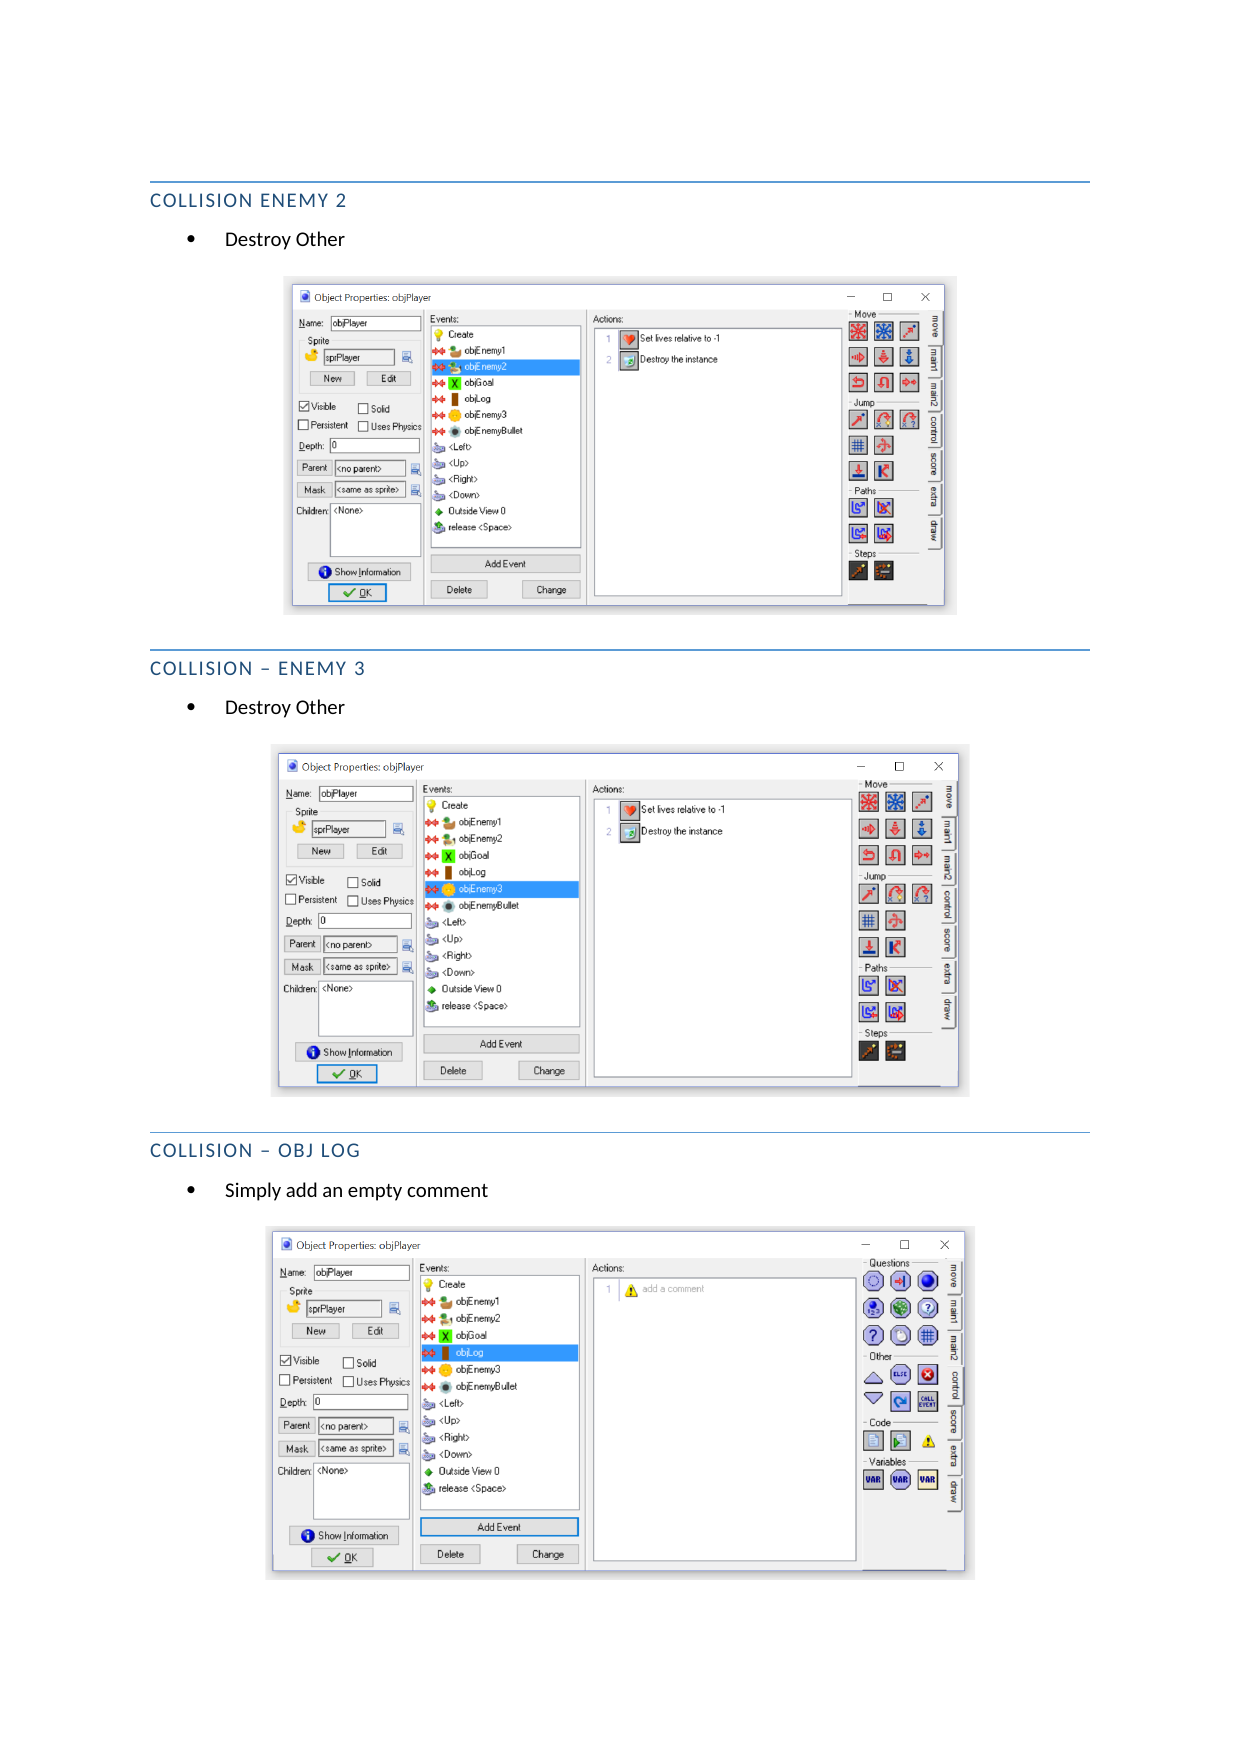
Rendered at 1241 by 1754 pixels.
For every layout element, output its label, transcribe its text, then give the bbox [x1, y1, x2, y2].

picture [265, 1226, 976, 1580]
subtitle Collision – Enemy 3 [150, 651, 1090, 680]
subtitle Collision – obj Log [150, 1133, 1090, 1163]
picture [270, 744, 970, 1097]
list Destroy Other [187, 227, 1090, 252]
list Simply add an empty comment [187, 1177, 1090, 1202]
list Destroy Other [187, 694, 1090, 720]
subtitle Collision Enemy 2 [150, 183, 1090, 212]
picture [283, 276, 957, 615]
